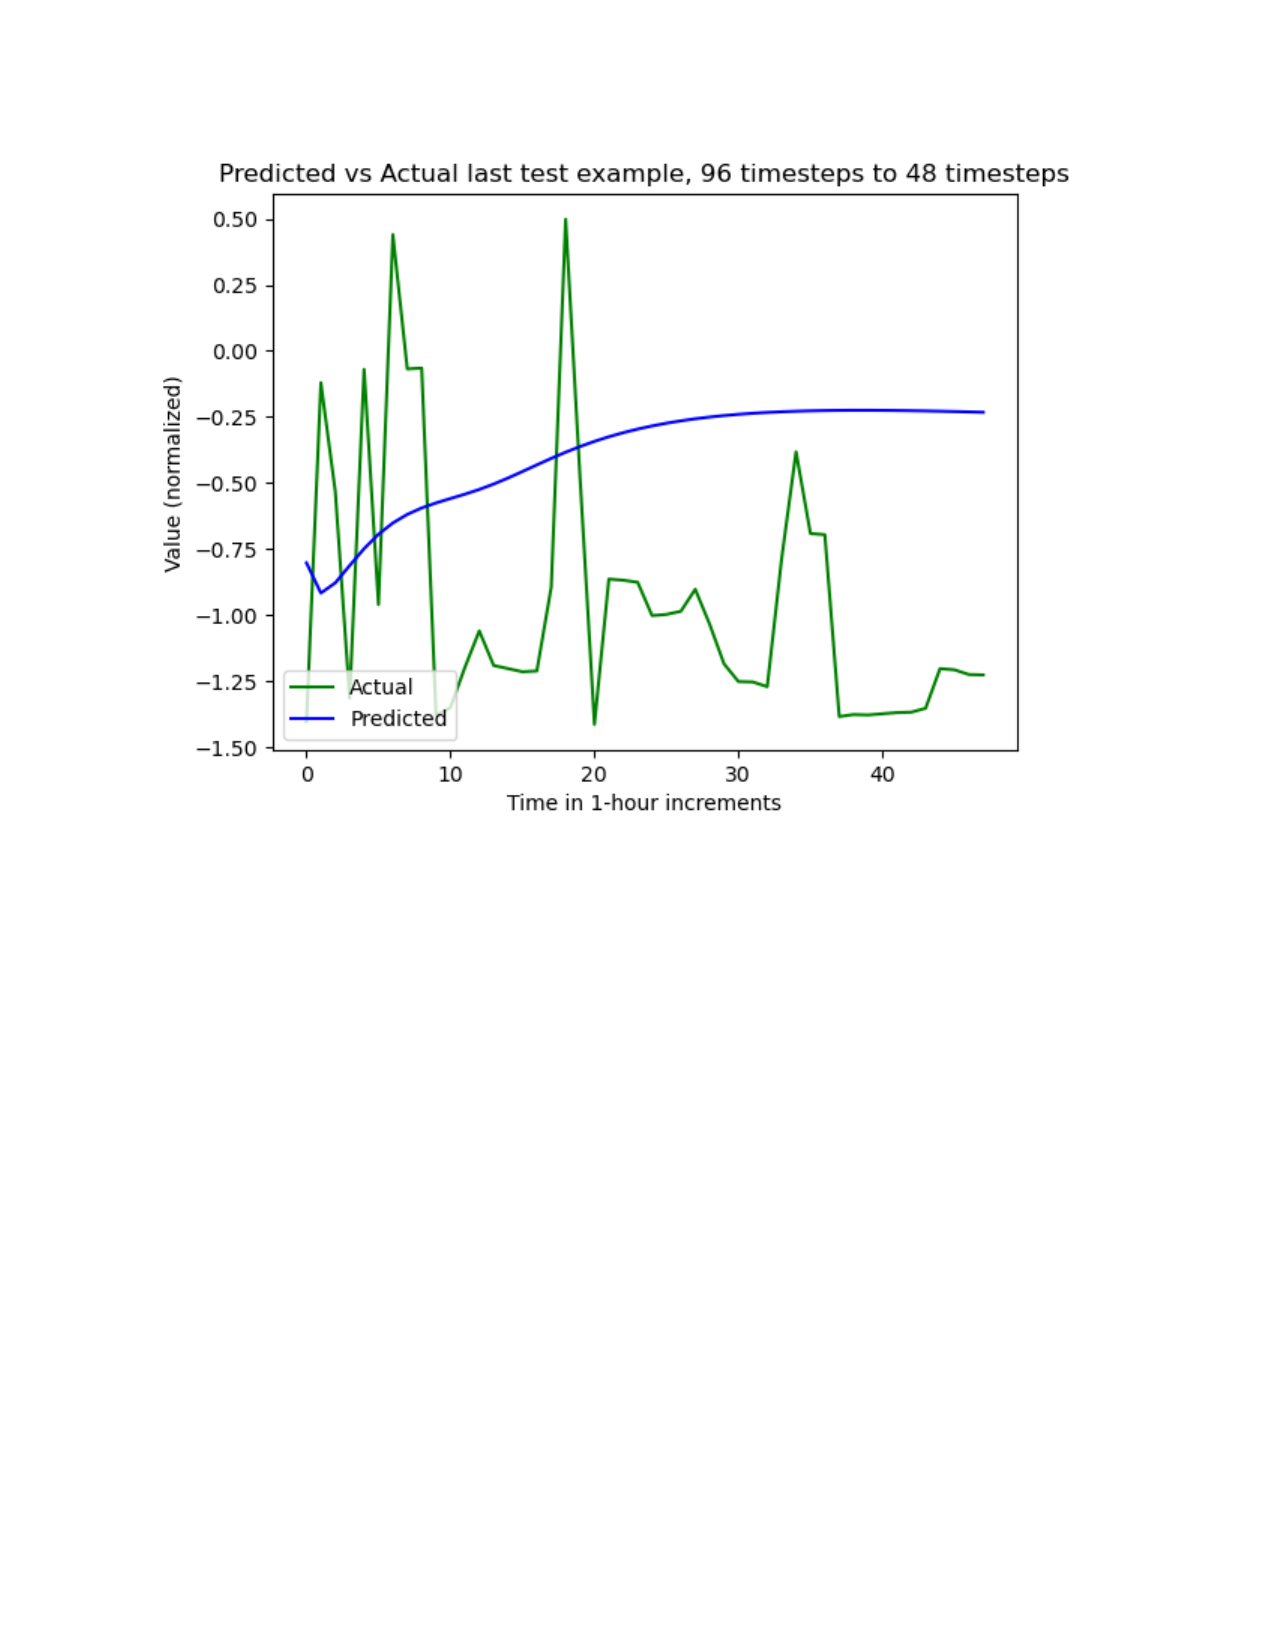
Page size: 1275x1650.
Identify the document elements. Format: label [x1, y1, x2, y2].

picture [150, 150, 1085, 830]
